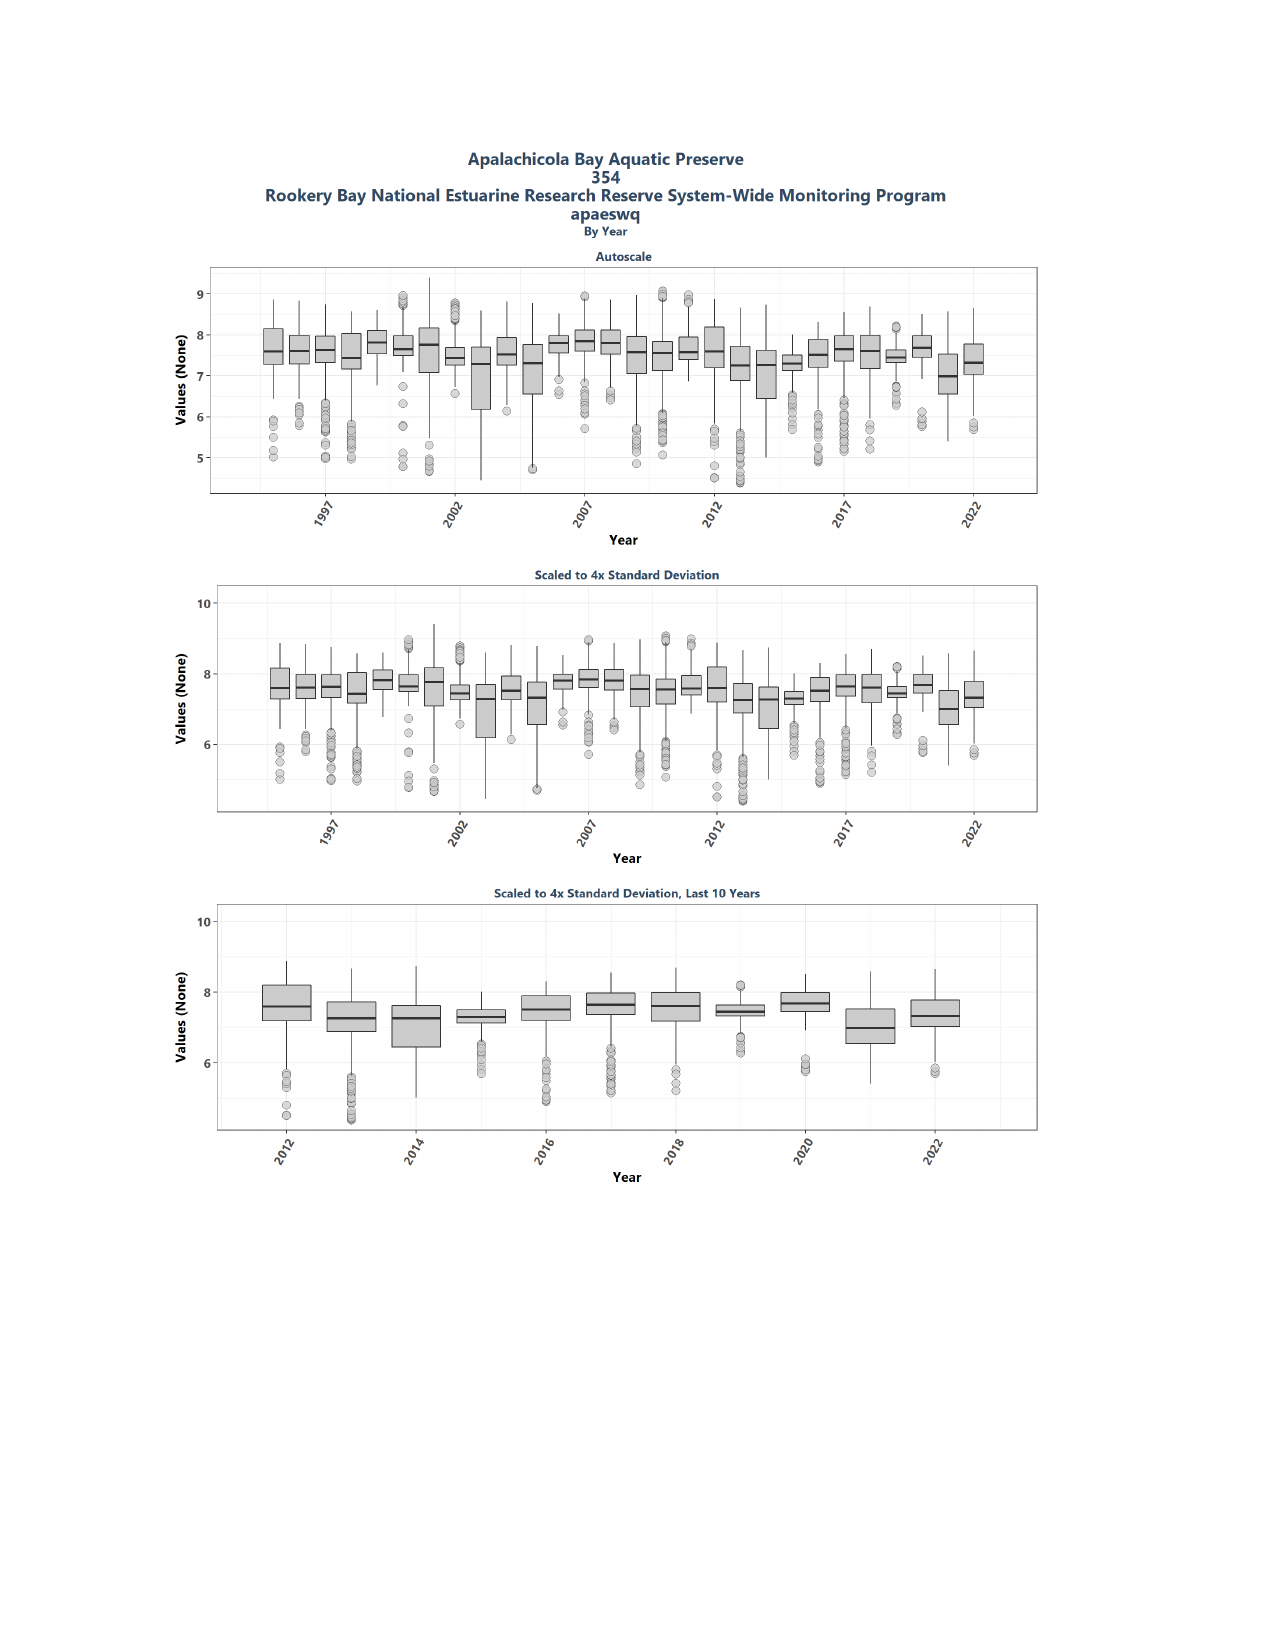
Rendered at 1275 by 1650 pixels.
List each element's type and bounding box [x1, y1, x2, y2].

picture [168, 150, 1044, 1200]
